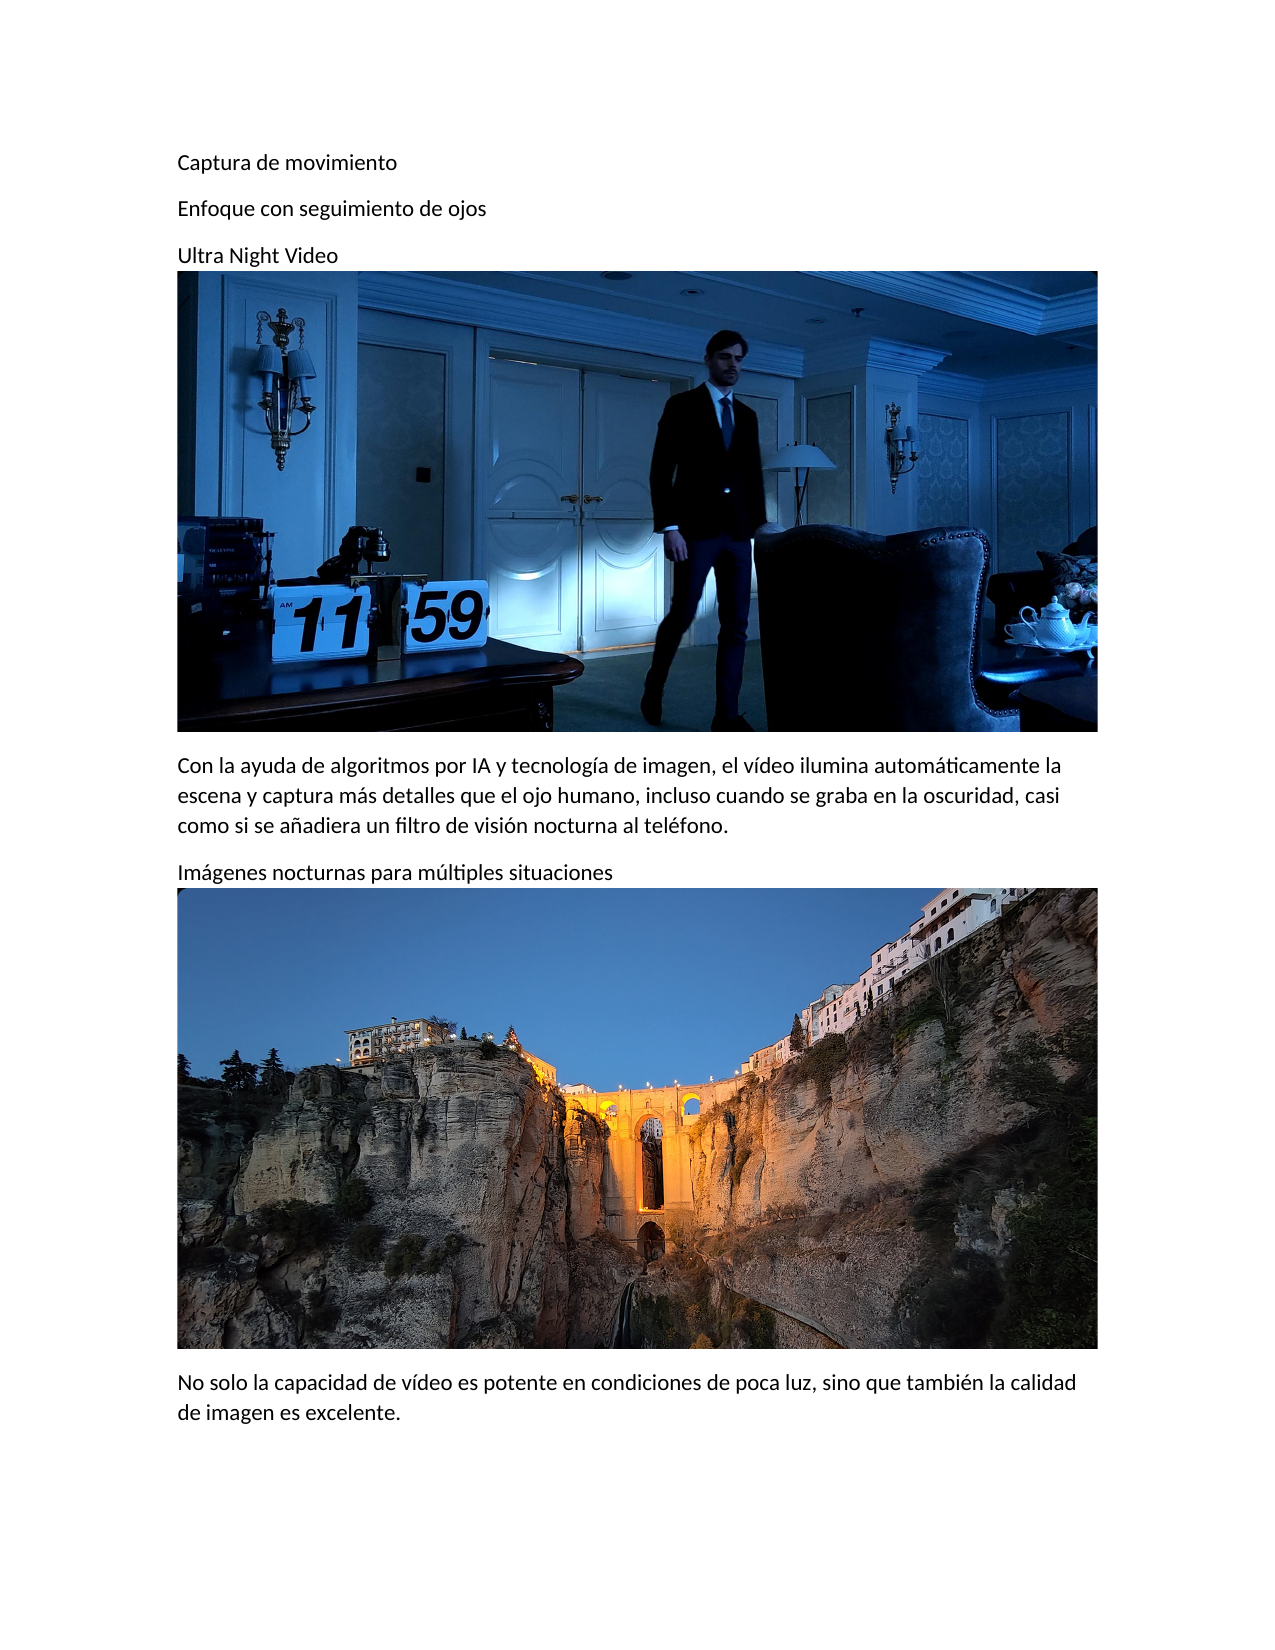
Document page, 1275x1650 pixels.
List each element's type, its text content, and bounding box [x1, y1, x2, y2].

text No solo la capacidad de vídeo es potente en condiciones de poca luz, sino que también la calidad de imagen es excelente. [177, 1368, 1098, 1426]
picture [177, 888, 1098, 1349]
text Imágenes nocturnas para múltiples situaciones [177, 858, 1098, 888]
text Con la ayuda de algoritmos por IA y tecnología de imagen, el vídeo ilumina automáticamente la escena y captura más detalles que el ojo humano, incluso cuando se graba en la oscuridad, casi como si se añadiera un filtro de visión nocturna al teléfono. [177, 751, 1098, 839]
picture [177, 271, 1098, 732]
text Ultra Night Video [177, 241, 1098, 271]
text Captura de movimiento [177, 148, 1098, 176]
text Enfoque con seguimiento de ojos [177, 194, 1098, 222]
